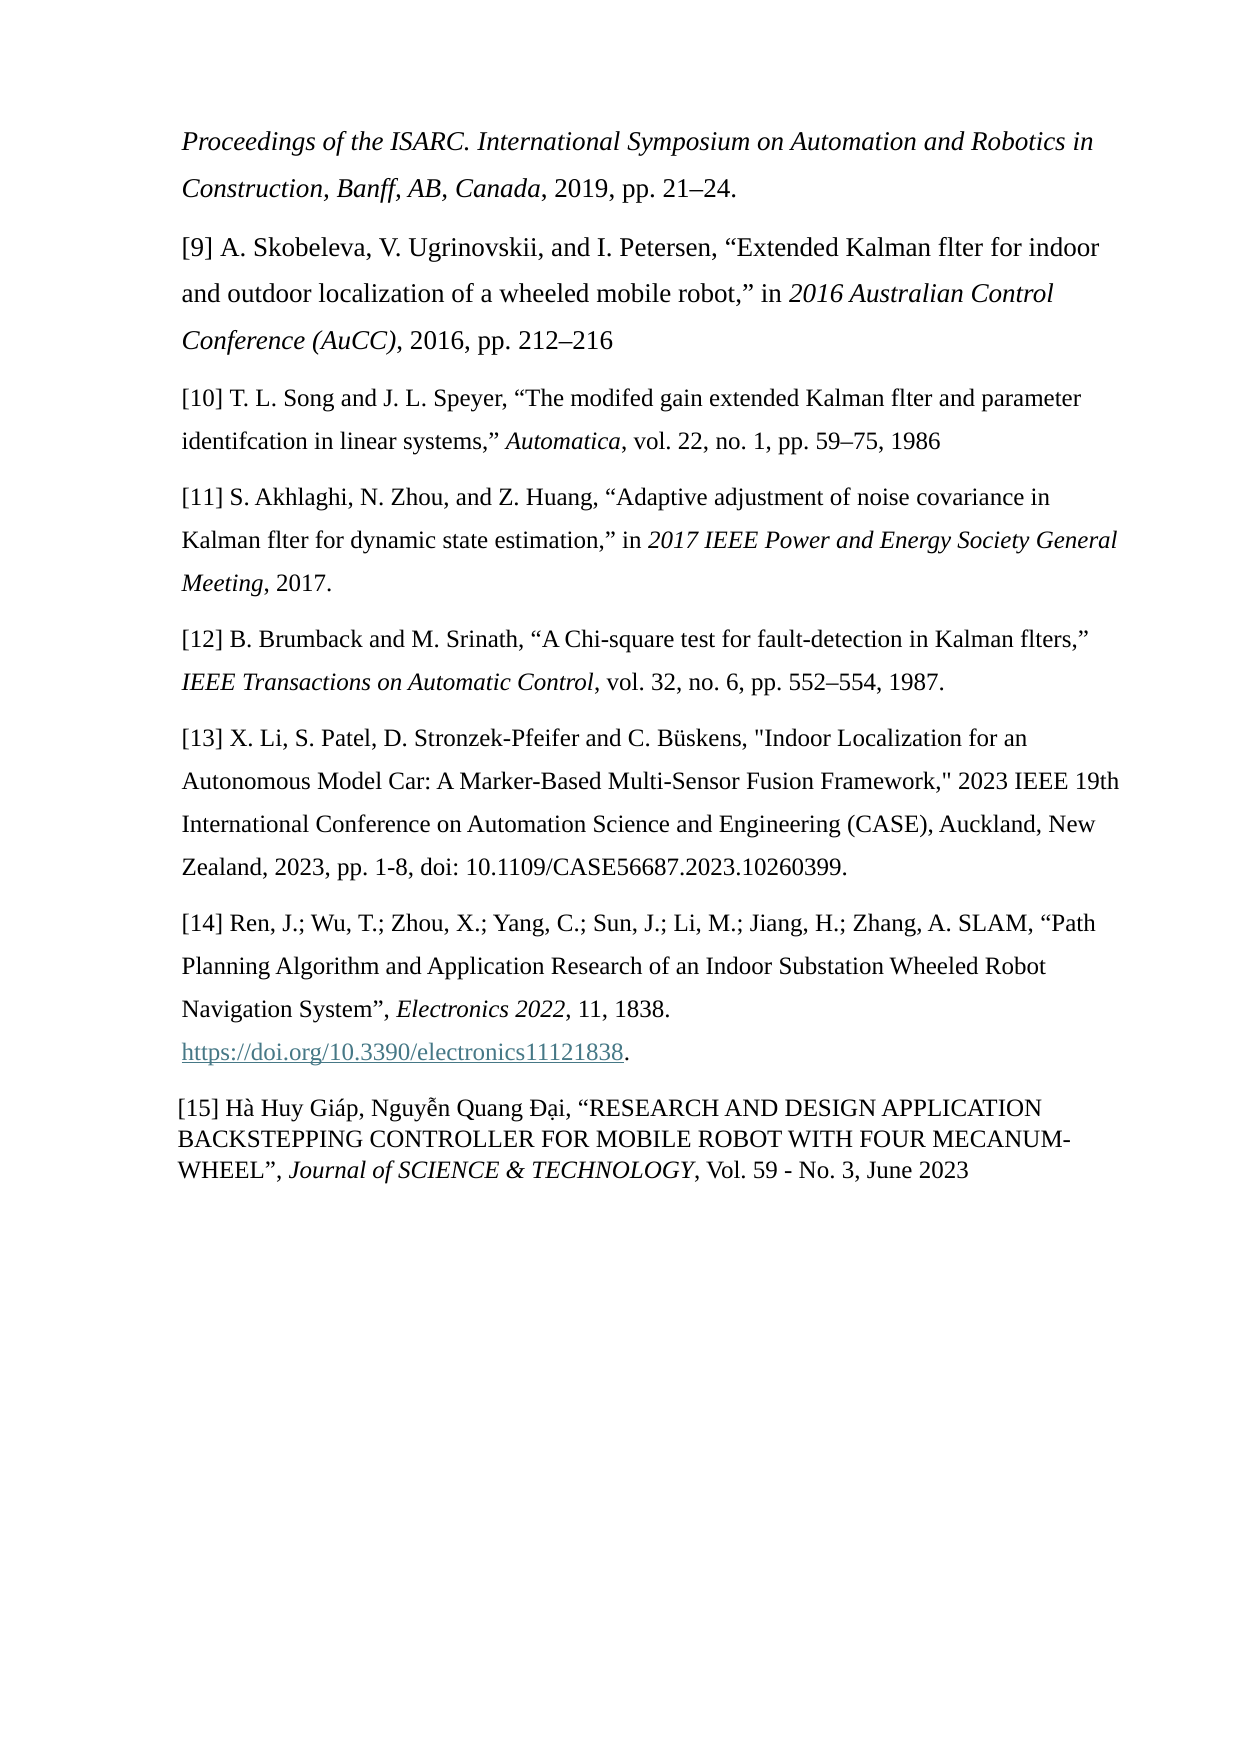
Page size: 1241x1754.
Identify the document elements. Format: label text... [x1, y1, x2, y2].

text [10] T. L. Song and J. L. Speyer, “The modifed gain extended Kalman flter and parameter identifcation in linear systems,” Automatica, vol. 22, no. 1, pp. 59–75, 1986 [181, 383, 1122, 455]
text [9] A. Skobeleva, V. Ugrinovskii, and I. Petersen, “Extended Kalman flter for indoor and outdoor localization of a wheeled mobile robot,” in 2016 Australian Control Conference (AuCC), 2016, pp. 212–216 [181, 231, 1122, 355]
text [14] Ren, J.; Wu, T.; Zhou, X.; Yang, C.; Sun, J.; Li, M.; Jiang, H.; Zhang, A. SLAM, “Path Planning Algorithm and Application Research of an Indoor Substation Wheeled Robot Navigation System”, Electronics 2022, 11, 1838. https://doi.org/10.3390/electronics11121838. [181, 908, 1122, 1066]
text [12] B. Brumback and M. Srinath, “A Chi-square test for fault-detection in Kalman flters,” IEEE Transactions on Automatic Control, vol. 32, no. 6, pp. 552–554, 1987. [181, 624, 1122, 696]
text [181, 125, 1122, 203]
text [13] X. Li, S. Patel, D. Stronzek-Pfeifer and C. Büskens, "Indoor Localization for an Autonomous Model Car: A Marker-Based Multi-Sensor Fusion Framework," 2023 IEEE 19th International Conference on Automation Science and Engineering (CASE), Auckland, New Zealand, 2023, pp. 1-8, doi: 10.1109/CASE56687.2023.10260399. [181, 723, 1122, 881]
text [15] Hà Huy Giáp, Nguyễn Quang Đại, “RESEARCH AND DESIGN APPLICATION BACKSTEPPING CONTROLLER FOR MOBILE ROBOT WITH FOUR MECANUM-WHEEL”, Journal of SCIENCE & TECHNOLOGY, Vol. 59 - No. 3, June 2023 [177, 1093, 1122, 1183]
text [11] S. Akhlaghi, N. Zhou, and Z. Huang, “Adaptive adjustment of noise covariance in Kalman flter for dynamic state estimation,” in 2017 IEEE Power and Energy Society General Meeting, 2017. [181, 482, 1122, 597]
